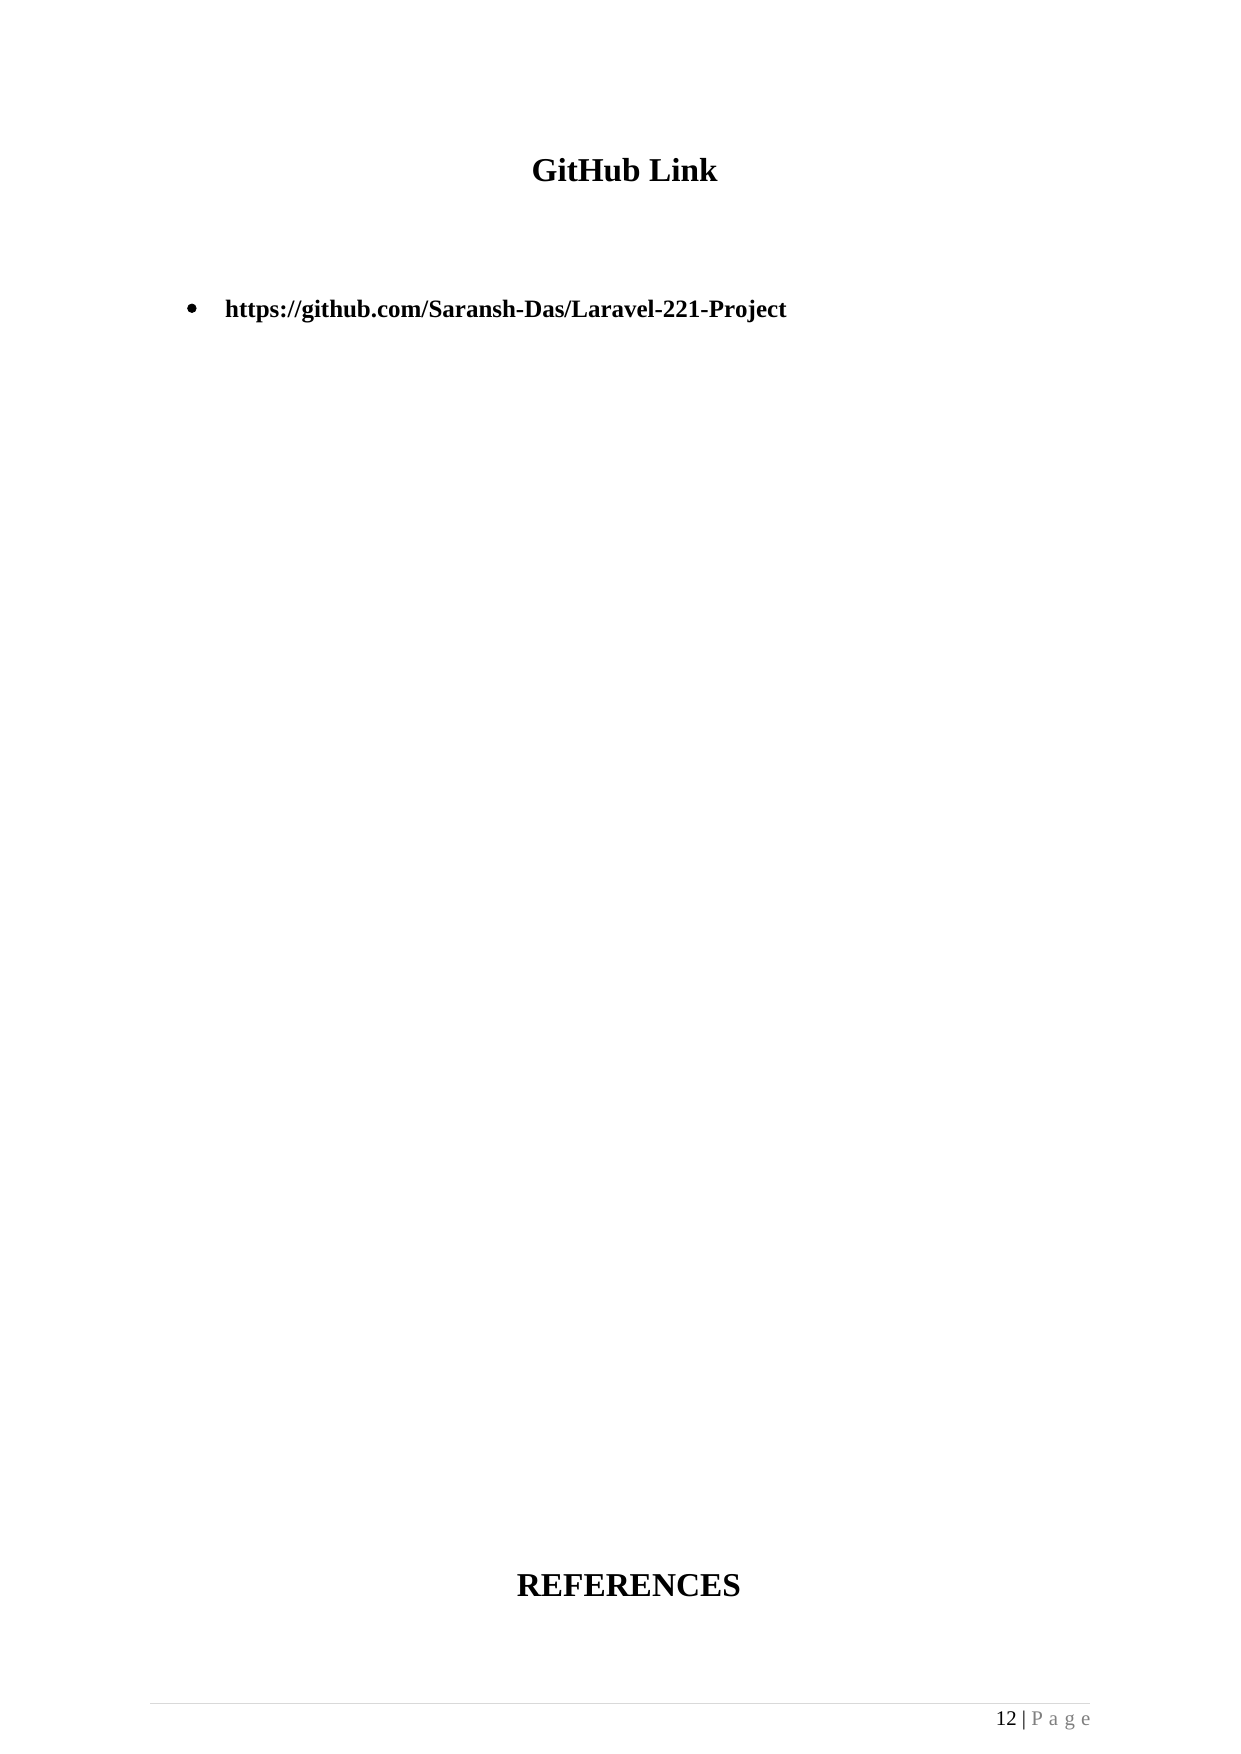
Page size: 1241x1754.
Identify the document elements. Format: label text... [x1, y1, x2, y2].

text GitHub Link [198, 150, 1057, 188]
list https://github.com/Saransh-Das/Laravel-221-Project [187, 294, 1057, 322]
text REFERENCES [150, 1565, 1057, 1603]
